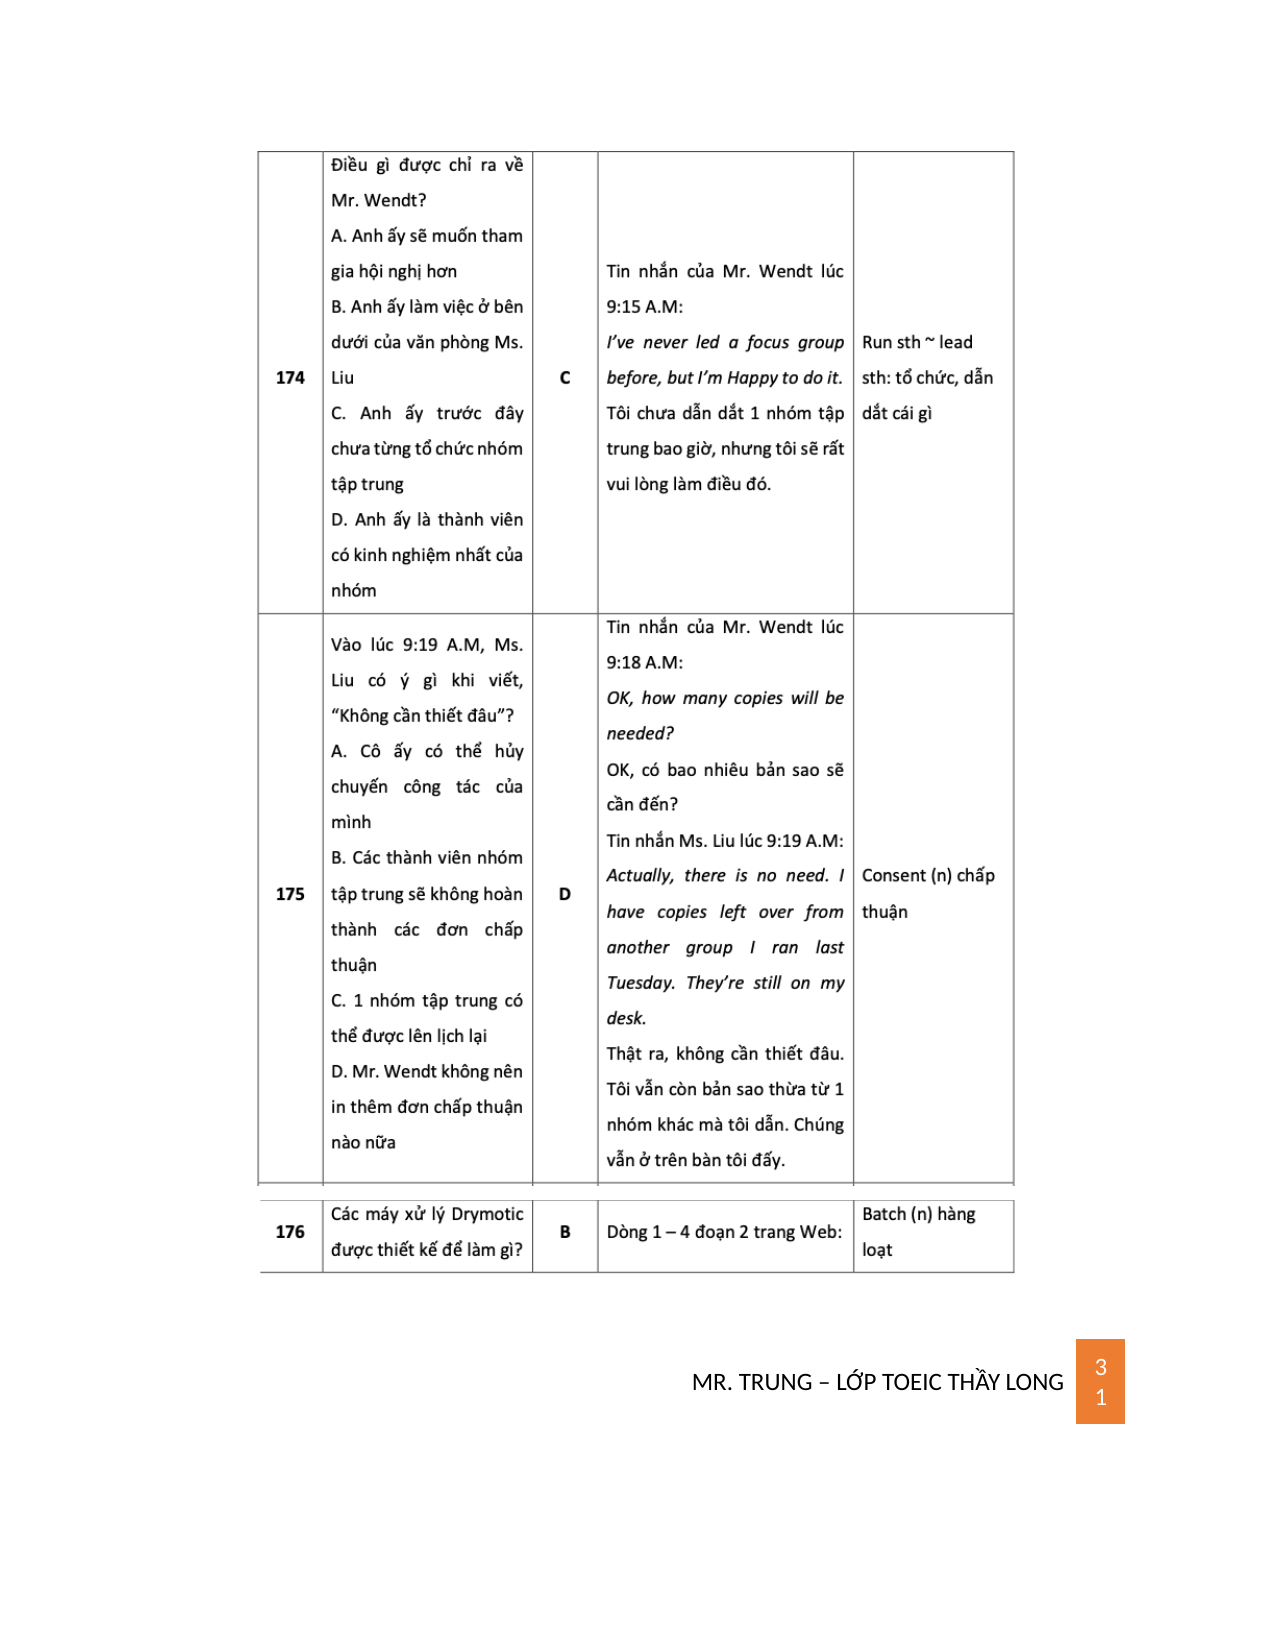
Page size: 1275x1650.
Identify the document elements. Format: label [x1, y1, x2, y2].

picture [254, 150, 1021, 1186]
picture [260, 1200, 1015, 1276]
